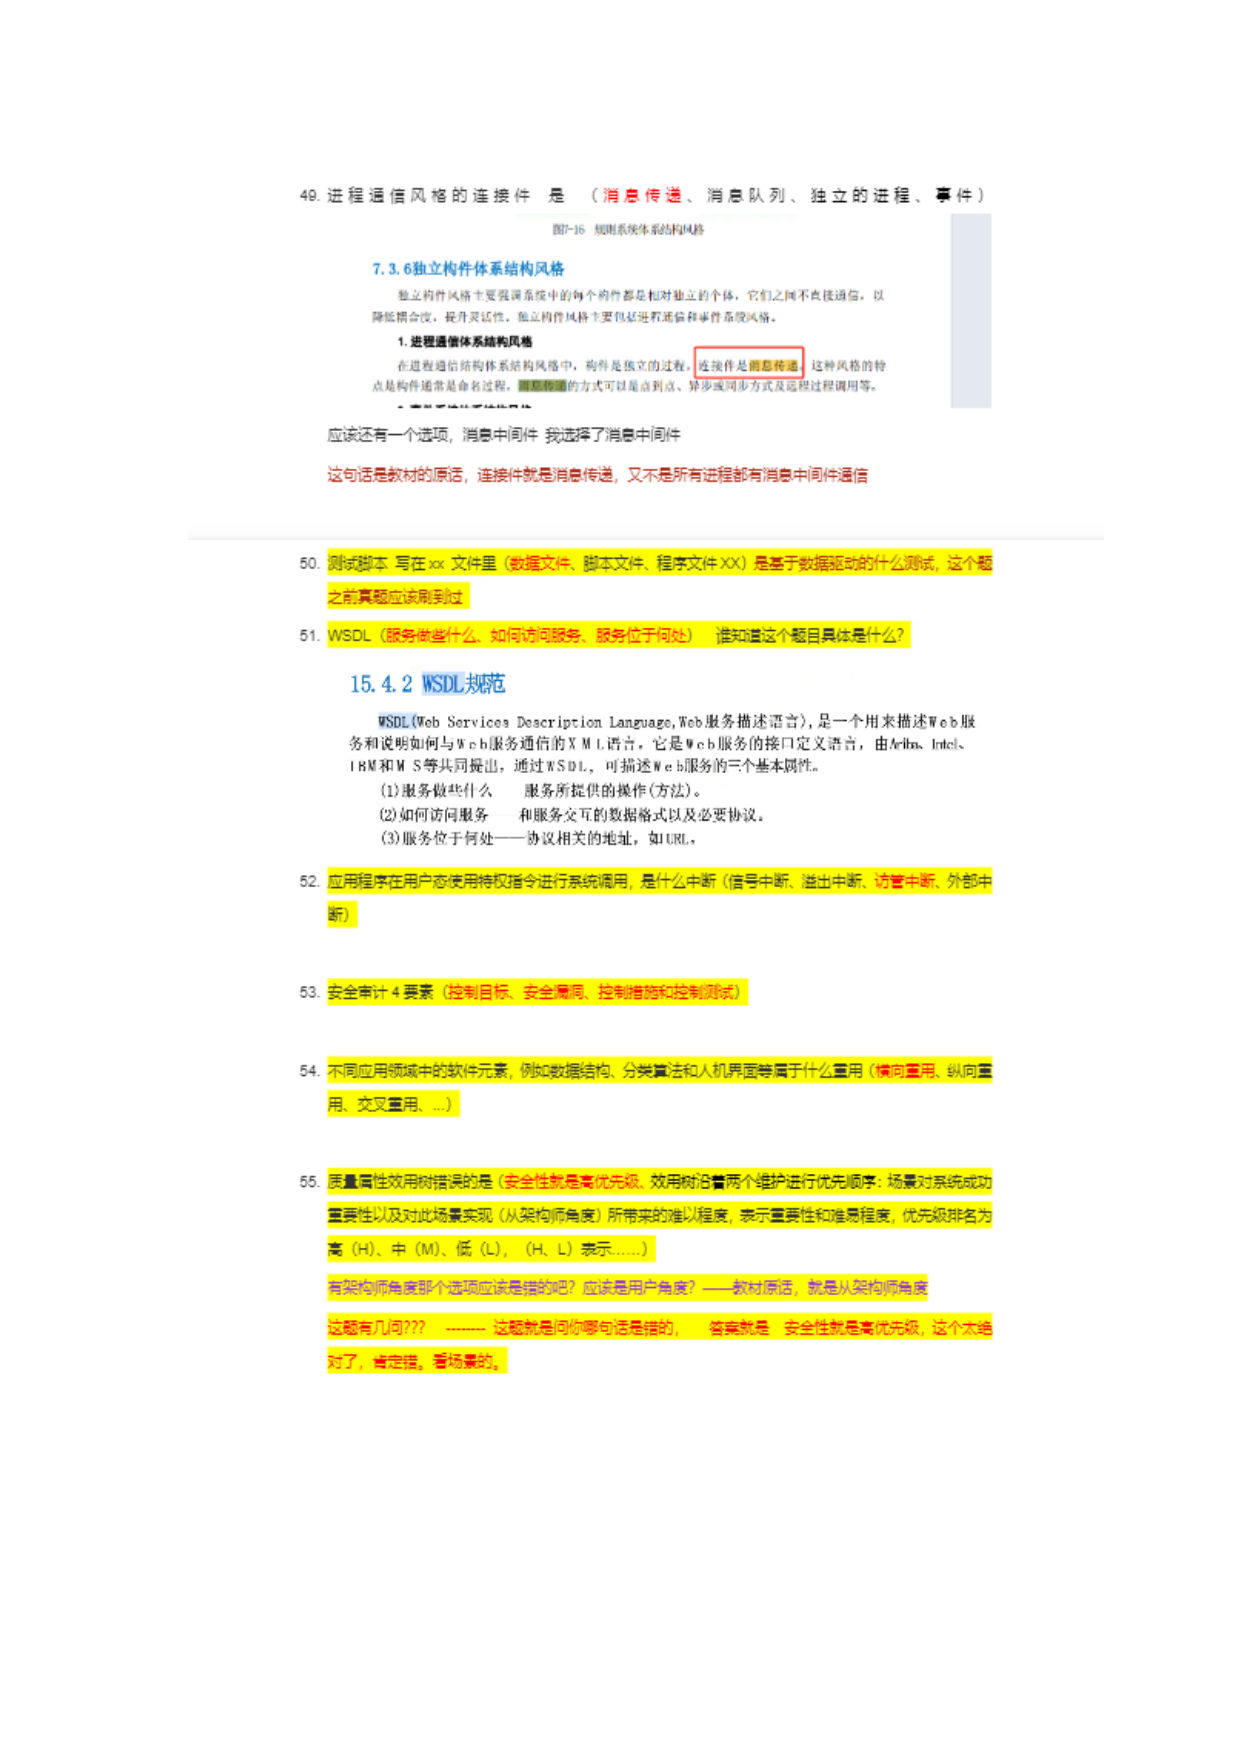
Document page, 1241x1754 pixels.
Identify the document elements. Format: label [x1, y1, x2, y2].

picture [187, 162, 1104, 1377]
